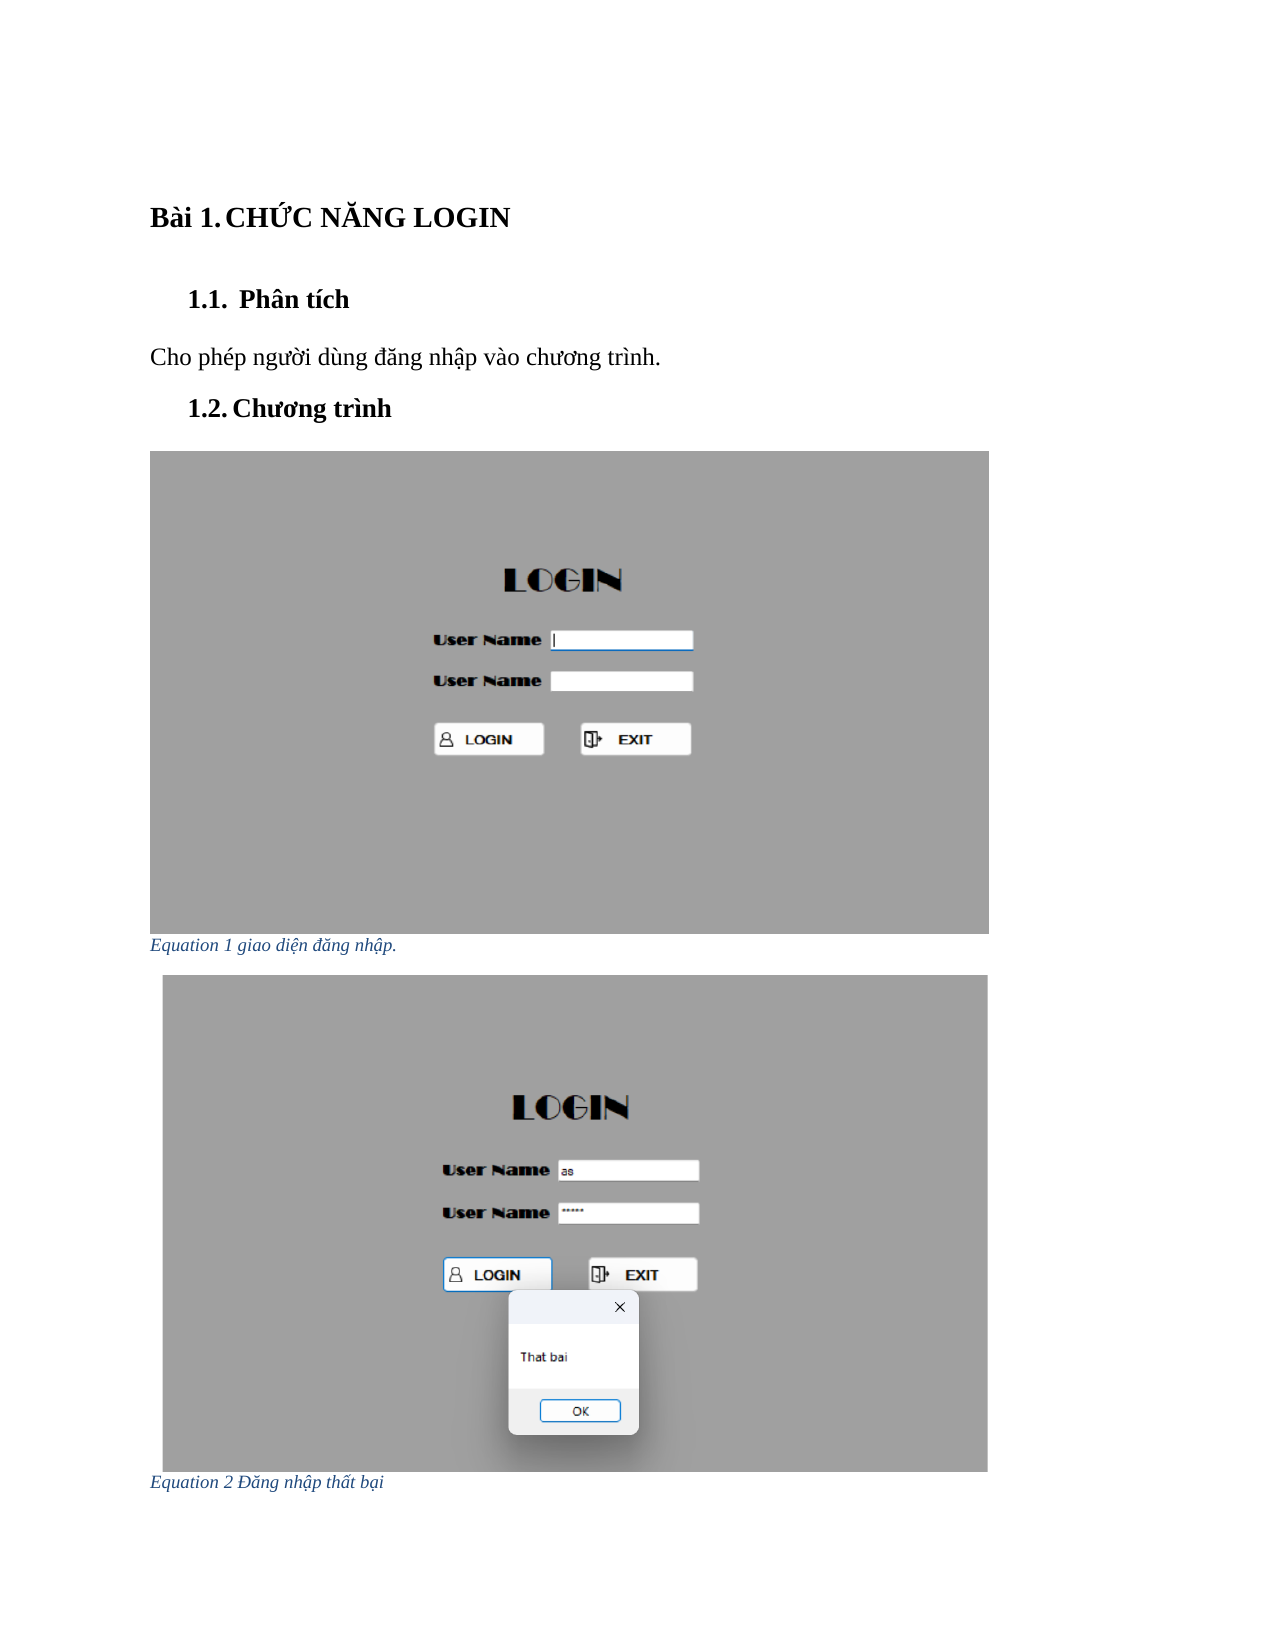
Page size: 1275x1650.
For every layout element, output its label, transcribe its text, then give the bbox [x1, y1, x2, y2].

picture [150, 451, 989, 934]
subtitle CHỨC NĂNG LOGIN [150, 200, 1125, 233]
text Cho phép người dùng đăng nhập vào chương trình. [150, 342, 1125, 371]
text Equation 1 giao diện đăng nhập. [150, 933, 1125, 955]
picture [162, 975, 988, 1472]
text Equation 2 Đăng nhập thất bại [150, 1471, 1125, 1493]
subtitle Chương trình [187, 392, 1125, 423]
subtitle Phân tích [187, 283, 1125, 314]
